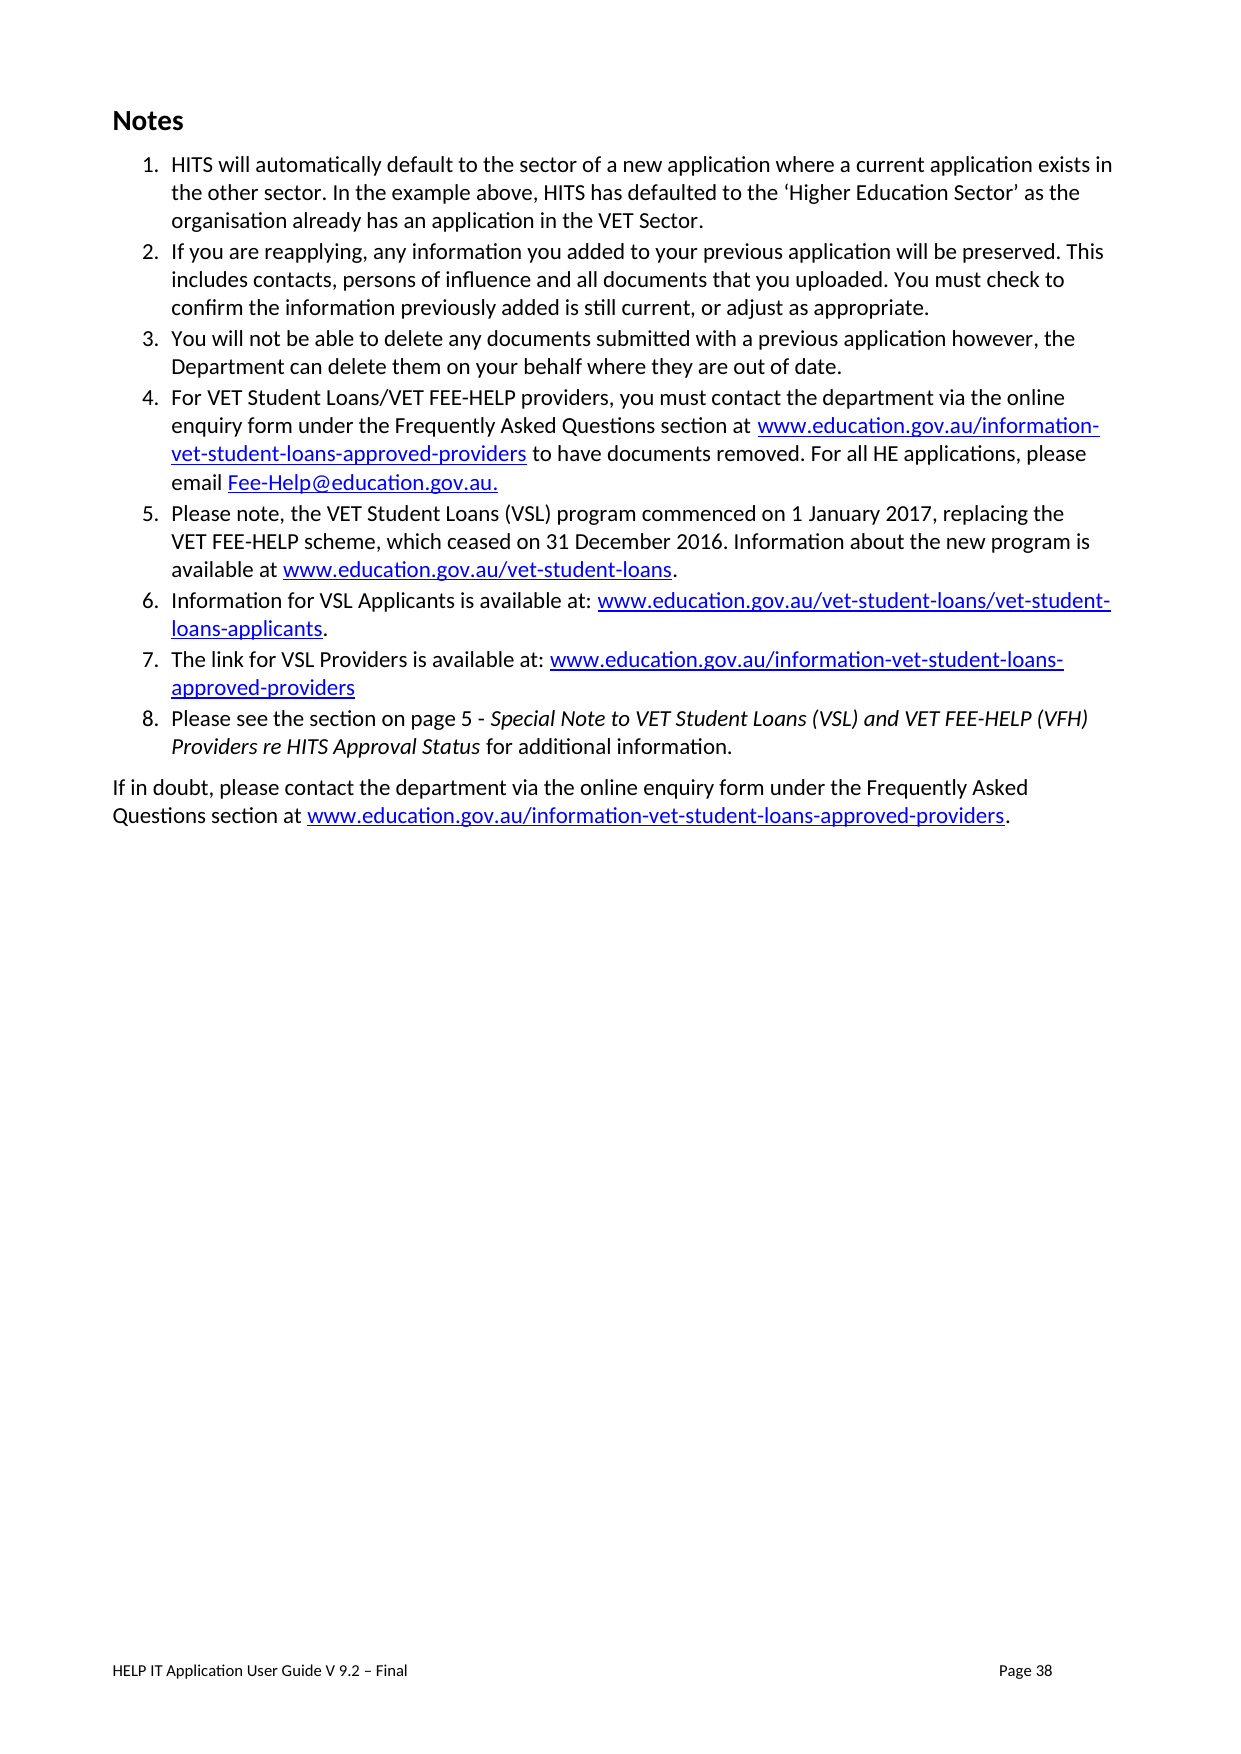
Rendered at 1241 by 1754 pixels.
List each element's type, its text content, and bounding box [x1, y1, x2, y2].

text Notes [112, 102, 1128, 137]
list The link for VSL Providers is available at: www.education.gov.au/information-vet-student-loans-approved-providers [142, 645, 1128, 701]
list Information for VSL Applicants is available at: www.education.gov.au/vet-student-loans/vet-student-loans-applicants. [142, 586, 1128, 642]
list For VET Student Loans/VET FEE-HELP providers, you must contact the department via the online enquiry form under the Frequently Asked Questions section at www.education.gov.au/information-vet-student-loans-approved-providers to have documents removed. For all HE applications, please email Fee-Help@education.gov.au. [142, 383, 1128, 496]
list If you are reapplying, any information you added to your previous application will be preserved. This includes contacts, persons of influence and all documents that you uploaded. You must check to confirm the information previously added is still current, or adjust as appropriate. [142, 237, 1128, 321]
text If in doubt, please contact the department via the online enquiry form under the Frequently Asked Questions section at www.education.gov.au/information-vet-student-loans-approved-providers. [112, 773, 1128, 829]
list Please see the section on page 5 - Special Note to VET Student Loans (VSL) and VET FEE-HELP (VFH) Providers re HITS Approval Status for additional information. [142, 704, 1128, 760]
list You will not be able to delete any documents submitted with a previous application however, the Department can delete them on your behalf where they are out of date. [142, 324, 1128, 380]
list Please note, the VET Student Loans (VSL) program commenced on 1 January 2017, replacing the VET FEE-HELP scheme, which ceased on 31 December 2016. Information about the new program is available at www.education.gov.au/vet-student-loans. [142, 499, 1128, 583]
list HITS will automatically default to the sector of a new application where a current application exists in the other sector. In the example above, HITS has defaulted to the ‘Higher Education Sector’ as the organisation already has an application in the VET Sector. [142, 150, 1128, 234]
